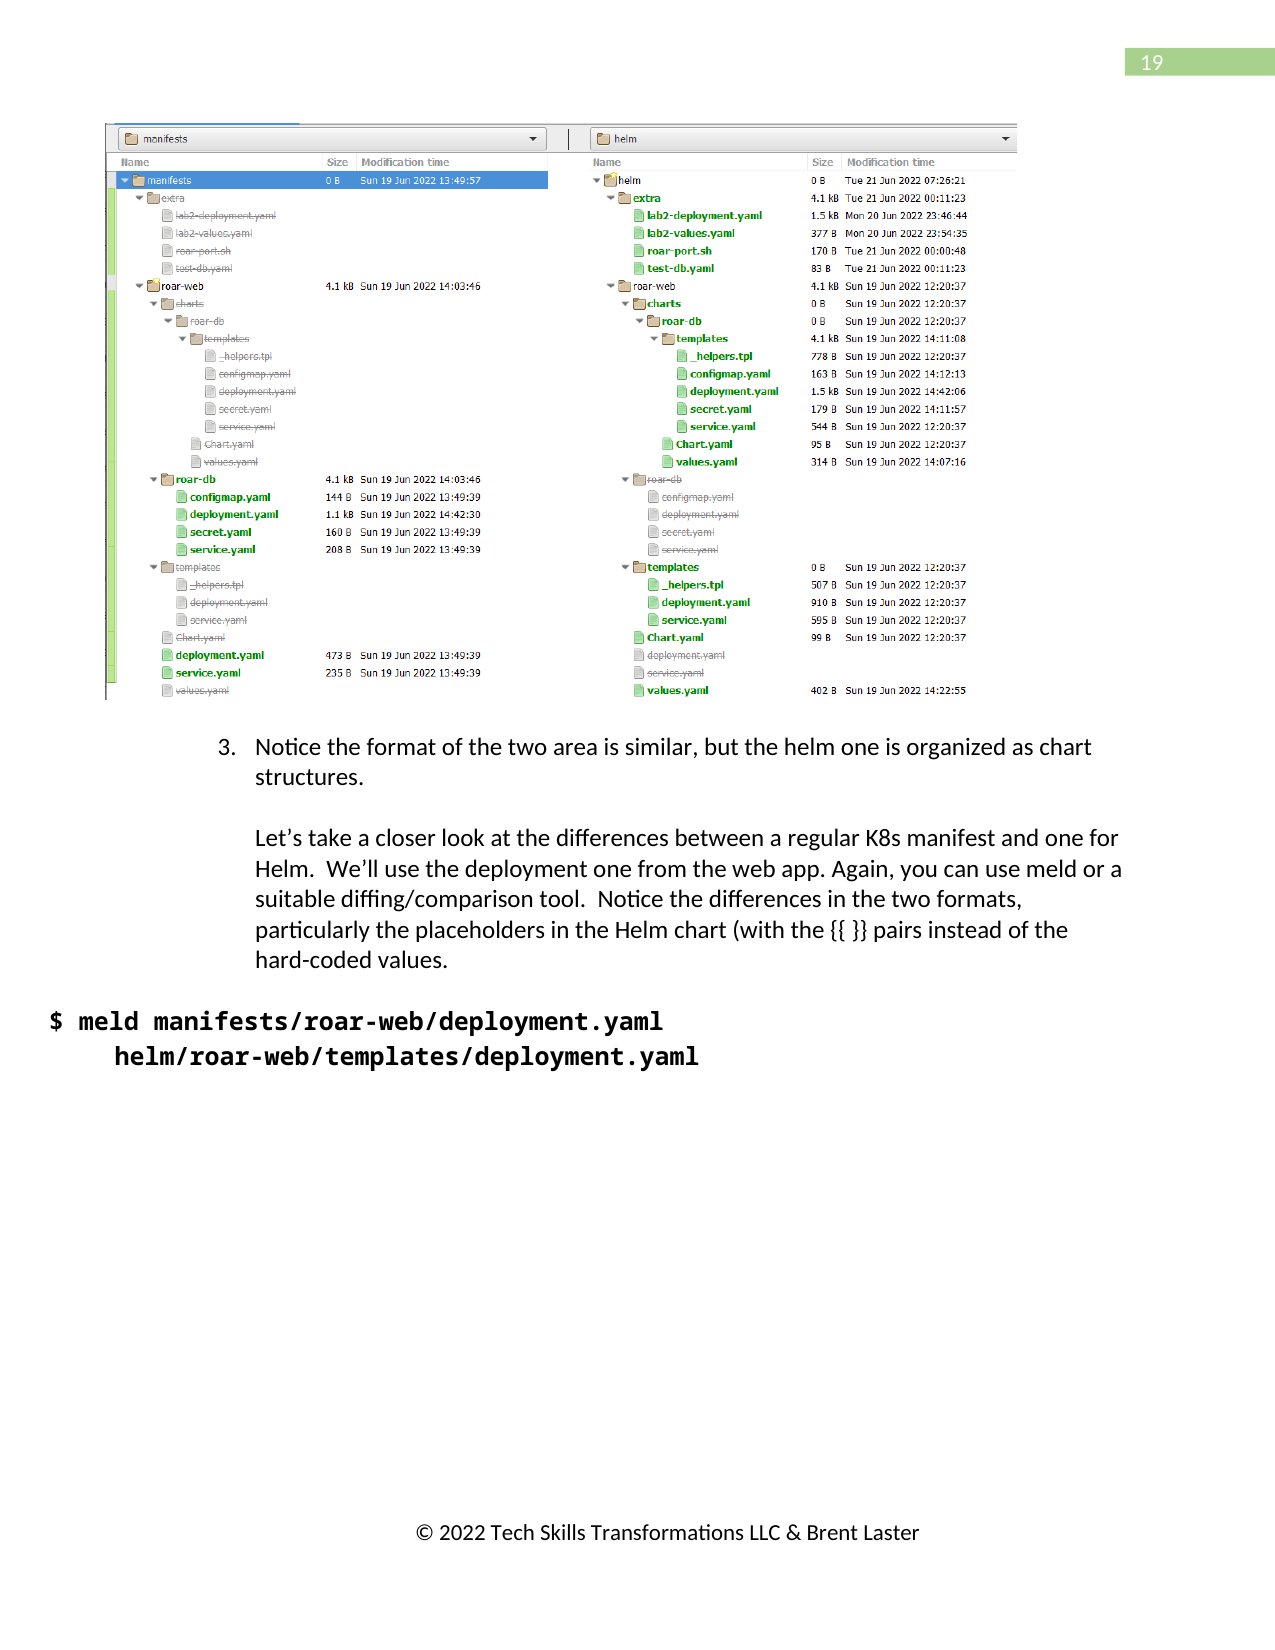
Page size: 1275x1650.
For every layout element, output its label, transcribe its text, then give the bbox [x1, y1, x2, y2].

list Notice the format of the two area is similar, but the helm one is organized as chart structures. [217, 731, 1125, 792]
text $ meld manifests/roar-web/deployment.yaml helm/roar-web/templates/deployment.yaml [49, 1004, 1174, 1072]
picture [105, 123, 1018, 700]
list Let’s take a closer look at the differences between a regular K8s manifest and one for Helm. We’ll use the deployment one from the web app. Again, you can use meld or a suitable diffing/comparison tool. Notice the differences in the two formats, particularly the placeholders in the Helm chart (with the {{ }} pairs instead of the hard-coded values. [255, 822, 1125, 975]
